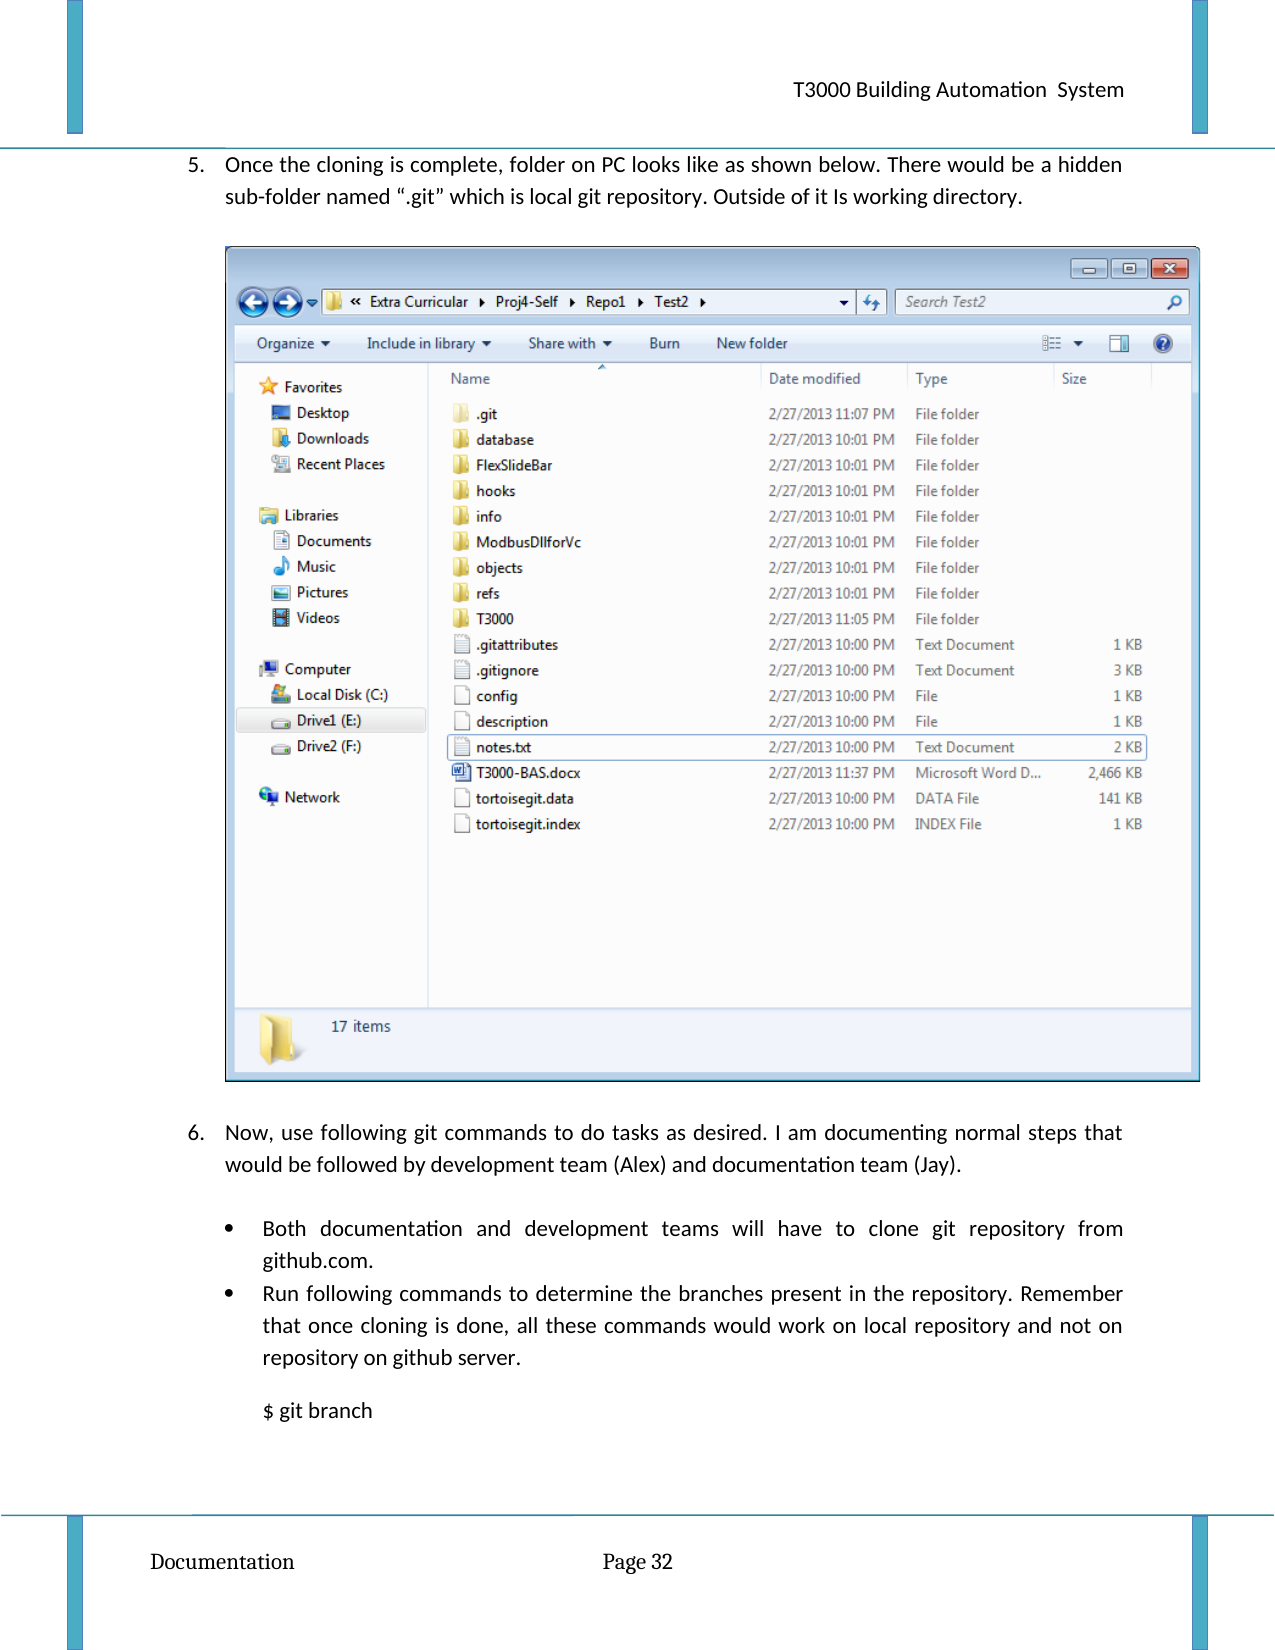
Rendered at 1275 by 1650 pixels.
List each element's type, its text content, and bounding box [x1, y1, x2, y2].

list Run following commands to determine the branches present in the repository. Remember that once cloning is done, all these commands would work on local repository and not on repository on github server. [225, 1279, 1125, 1371]
list Now, use following git commands to do tasks as desired. I am documenting normal steps that would be followed by development team (Alex) and documentation team (Jay). [187, 1118, 1125, 1178]
picture [225, 246, 1200, 1082]
list Once the cloning is complete, folder on PC looks like as shown below. There would be a hidden sub-folder named “.git” which is local git repository. Outside of it Is working directory. [187, 150, 1125, 210]
text $ git branch [262, 1396, 1125, 1424]
list Both documentation and development teams will have to clone git repository from github.com. [225, 1214, 1125, 1274]
